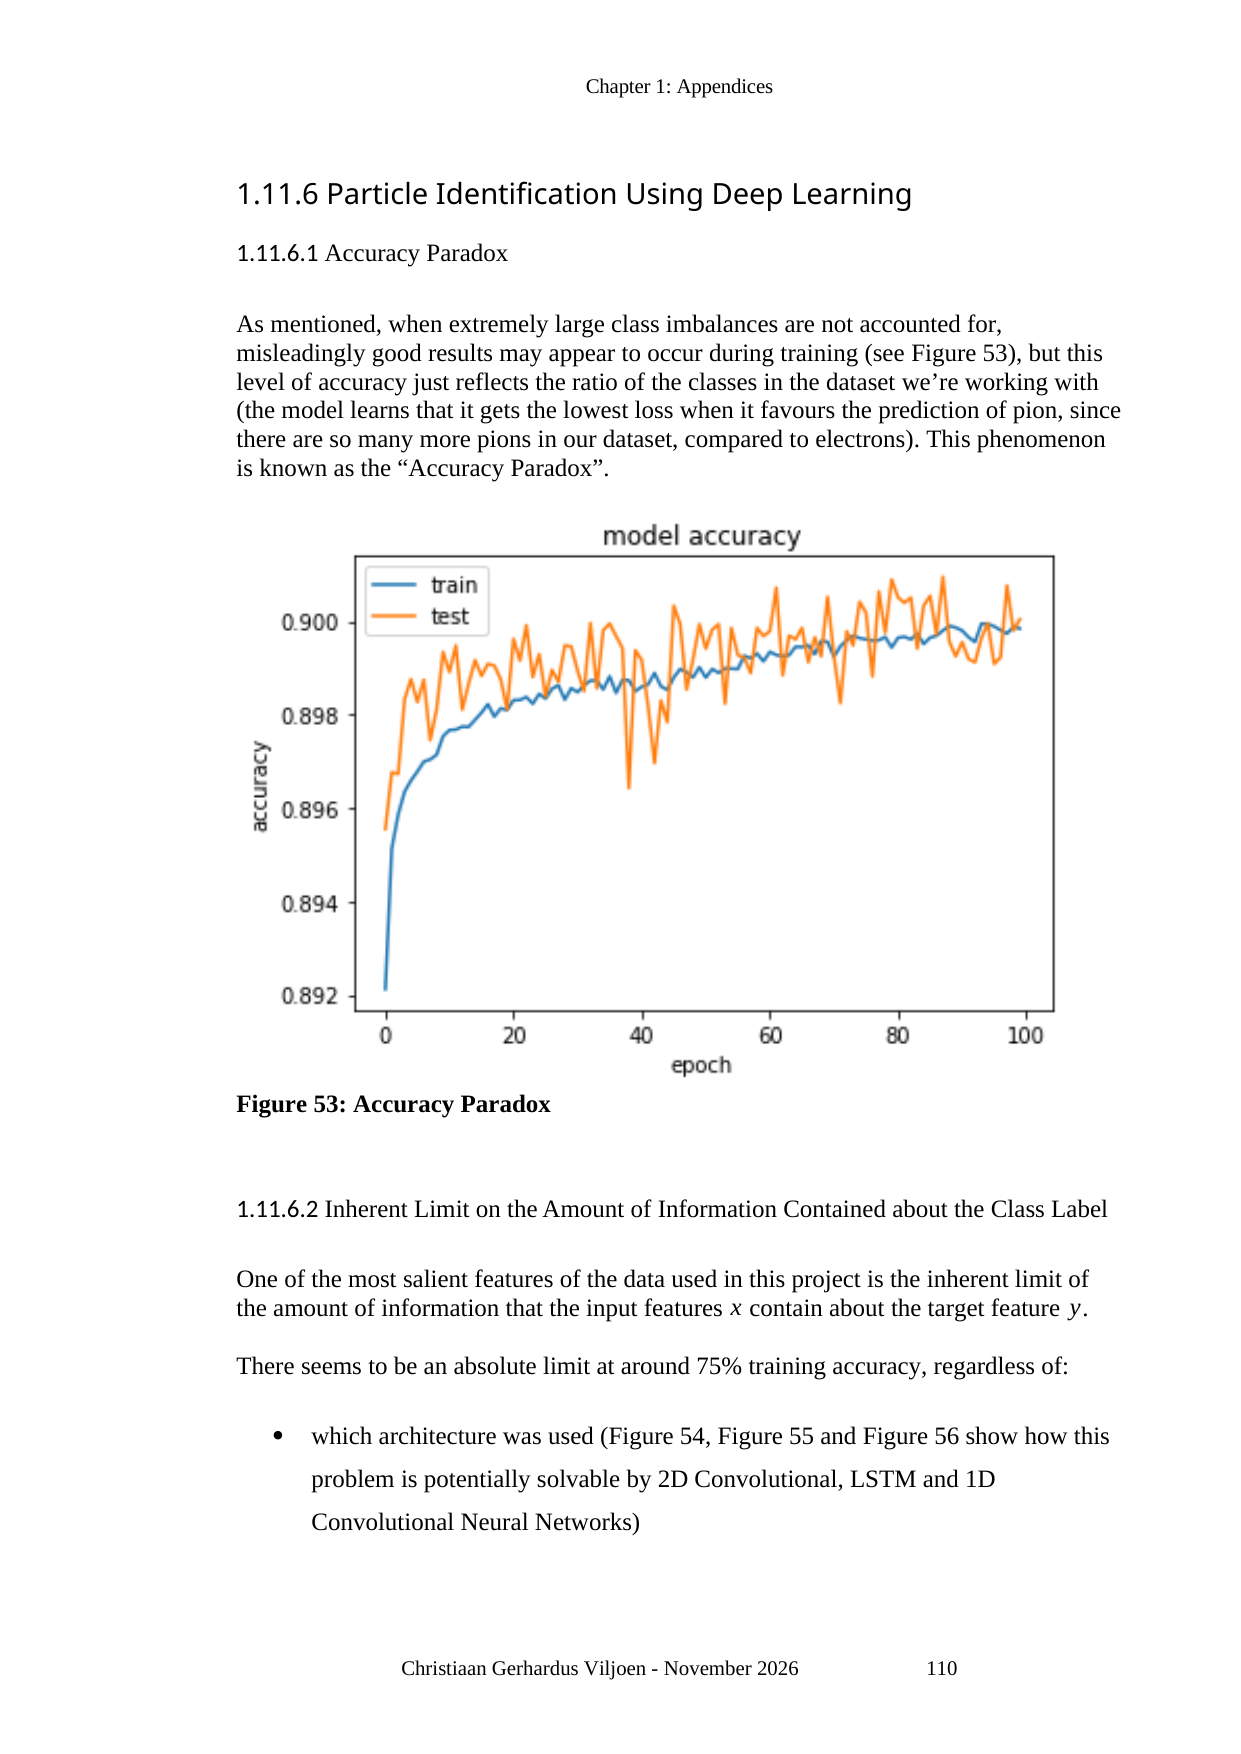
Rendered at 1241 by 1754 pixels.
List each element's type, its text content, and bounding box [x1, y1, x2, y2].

text Figure : Accuracy Paradox [236, 1089, 1122, 1118]
subtitle Inherent Limit on the Amount of Information Contained about the Class Label [236, 1193, 1122, 1223]
text There seems to be an absolute limit at around 75% training accuracy, regardless of: [236, 1351, 1122, 1379]
subtitle Accuracy Paradox [236, 238, 1122, 268]
picture [236, 510, 1074, 1090]
subtitle Particle Identification Using Deep Learning [236, 173, 1122, 213]
text One of the most salient features of the data used in this project is the inherent limit of the amount of information that the input features contain about the target feature . [236, 1264, 1122, 1322]
